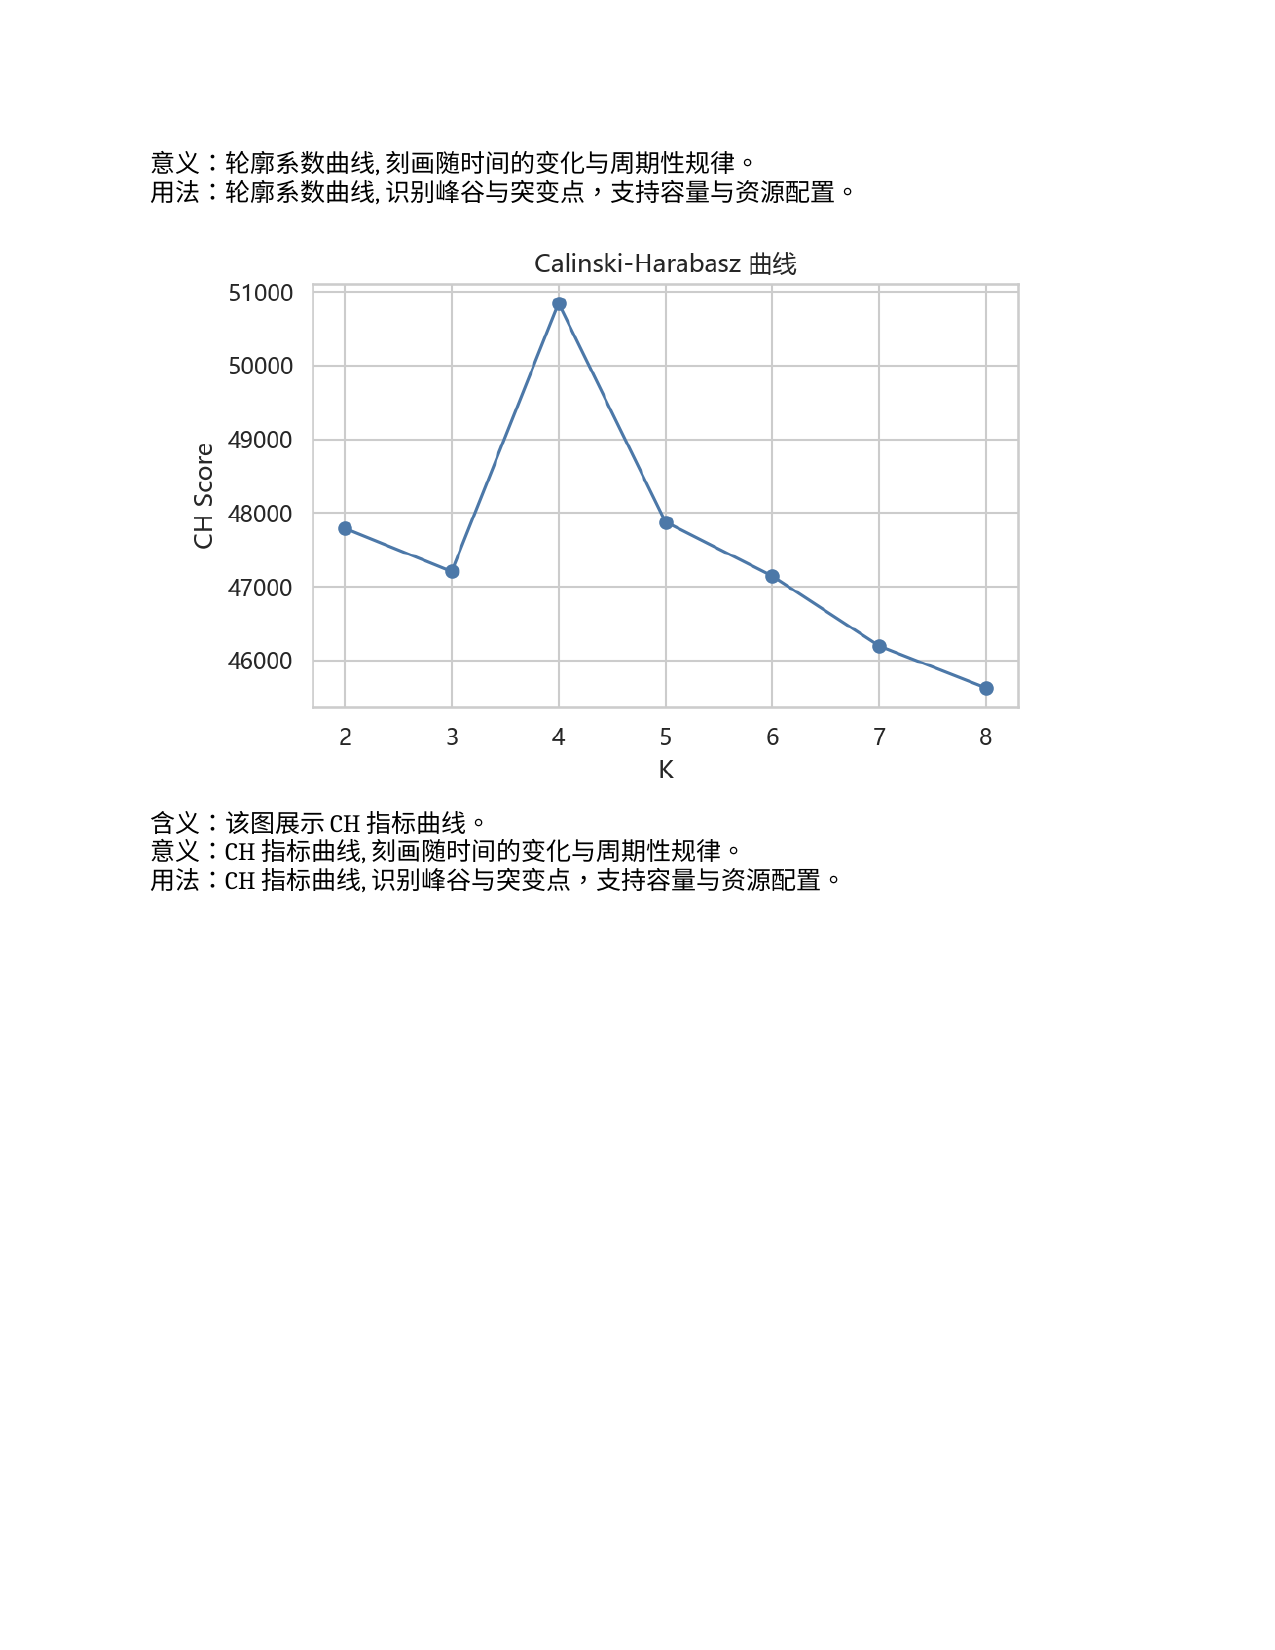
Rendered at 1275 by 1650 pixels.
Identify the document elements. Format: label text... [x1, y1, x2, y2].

picture [168, 226, 1044, 810]
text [150, 150, 1125, 207]
